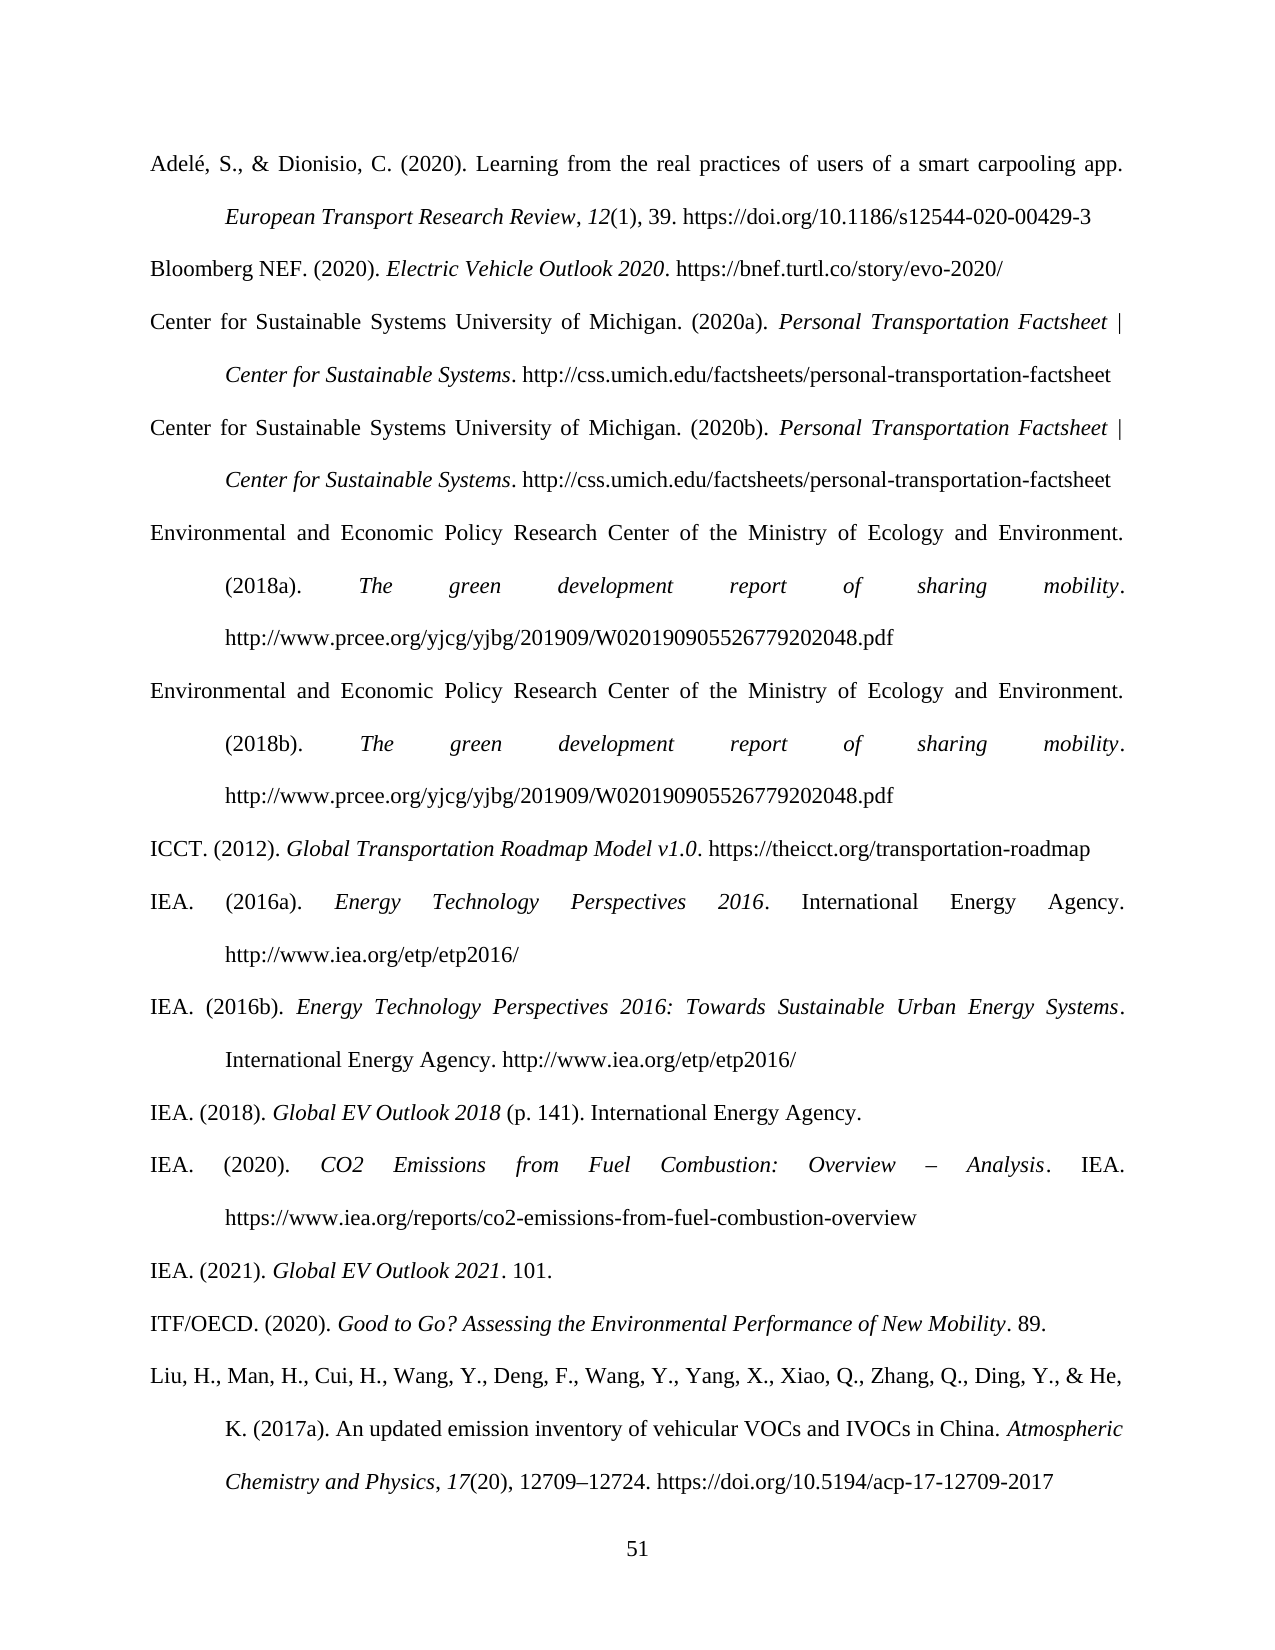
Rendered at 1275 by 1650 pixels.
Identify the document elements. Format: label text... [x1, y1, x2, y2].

text IEA. (2016b). Energy Technology Perspectives 2016: Towards Sustainable Urban Energy Systems. International Energy Agency. http://www.iea.org/etp/etp2016/ [150, 993, 1125, 1072]
text Bloomberg NEF. (2020). Electric Vehicle Outlook 2020. https://bnef.turtl.co/story/evo-2020/ [150, 255, 1125, 282]
text ICCT. (2012). Global Transportation Roadmap Model v1.0. https://theicct.org/transportation-roadmap [150, 835, 1125, 862]
text IEA. (2020). CO2 Emissions from Fuel Combustion: Overview – Analysis. IEA. https://www.iea.org/reports/co2-emissions-from-fuel-combustion-overview [150, 1151, 1125, 1231]
text IEA. (2018). Global EV Outlook 2018 (p. 141). International Energy Agency. [150, 1099, 1125, 1125]
text Center for Sustainable Systems University of Michigan. (2020b). Personal Transportation Factsheet | Center for Sustainable Systems. http://css.umich.edu/factsheets/personal-transportation-factsheet [150, 413, 1125, 493]
text Liu, H., Man, H., Cui, H., Wang, Y., Deng, F., Wang, Y., Yang, X., Xiao, Q., Zhang, Q., Ding, Y., & He, K. (2017a). An updated emission inventory of vehicular VOCs and IVOCs in China. Atmospheric Chemistry and Physics, 17(20), 12709–12724. https://doi.org/10.5194/acp-17-12709-2017 [150, 1362, 1125, 1494]
text Center for Sustainable Systems University of Michigan. (2020a). Personal Transportation Factsheet | Center for Sustainable Systems. http://css.umich.edu/factsheets/personal-transportation-factsheet [150, 308, 1125, 387]
text Environmental and Economic Policy Research Center of the Ministry of Ecology and Environment. (2018a). The green development report of sharing mobility. http://www.prcee.org/yjcg/yjbg/201909/W020190905526779202048.pdf [150, 519, 1125, 651]
text IEA. (2016a). Energy Technology Perspectives 2016. International Energy Agency. http://www.iea.org/etp/etp2016/ [150, 888, 1125, 967]
text ITF/OECD. (2020). Good to Go? Assessing the Environmental Performance of New Mobility. 89. [150, 1309, 1125, 1336]
text Adelé, S., & Dionisio, C. (2020). Learning from the real practices of users of a smart carpooling app. European Transport Research Review, 12(1), 39. https://doi.org/10.1186/s12544-020-00429-3 [150, 150, 1125, 229]
text Environmental and Economic Policy Research Center of the Ministry of Ecology and Environment. (2018b). The green development report of sharing mobility. http://www.prcee.org/yjcg/yjbg/201909/W020190905526779202048.pdf [150, 677, 1125, 809]
text IEA. (2021). Global EV Outlook 2021. 101. [150, 1257, 1125, 1283]
